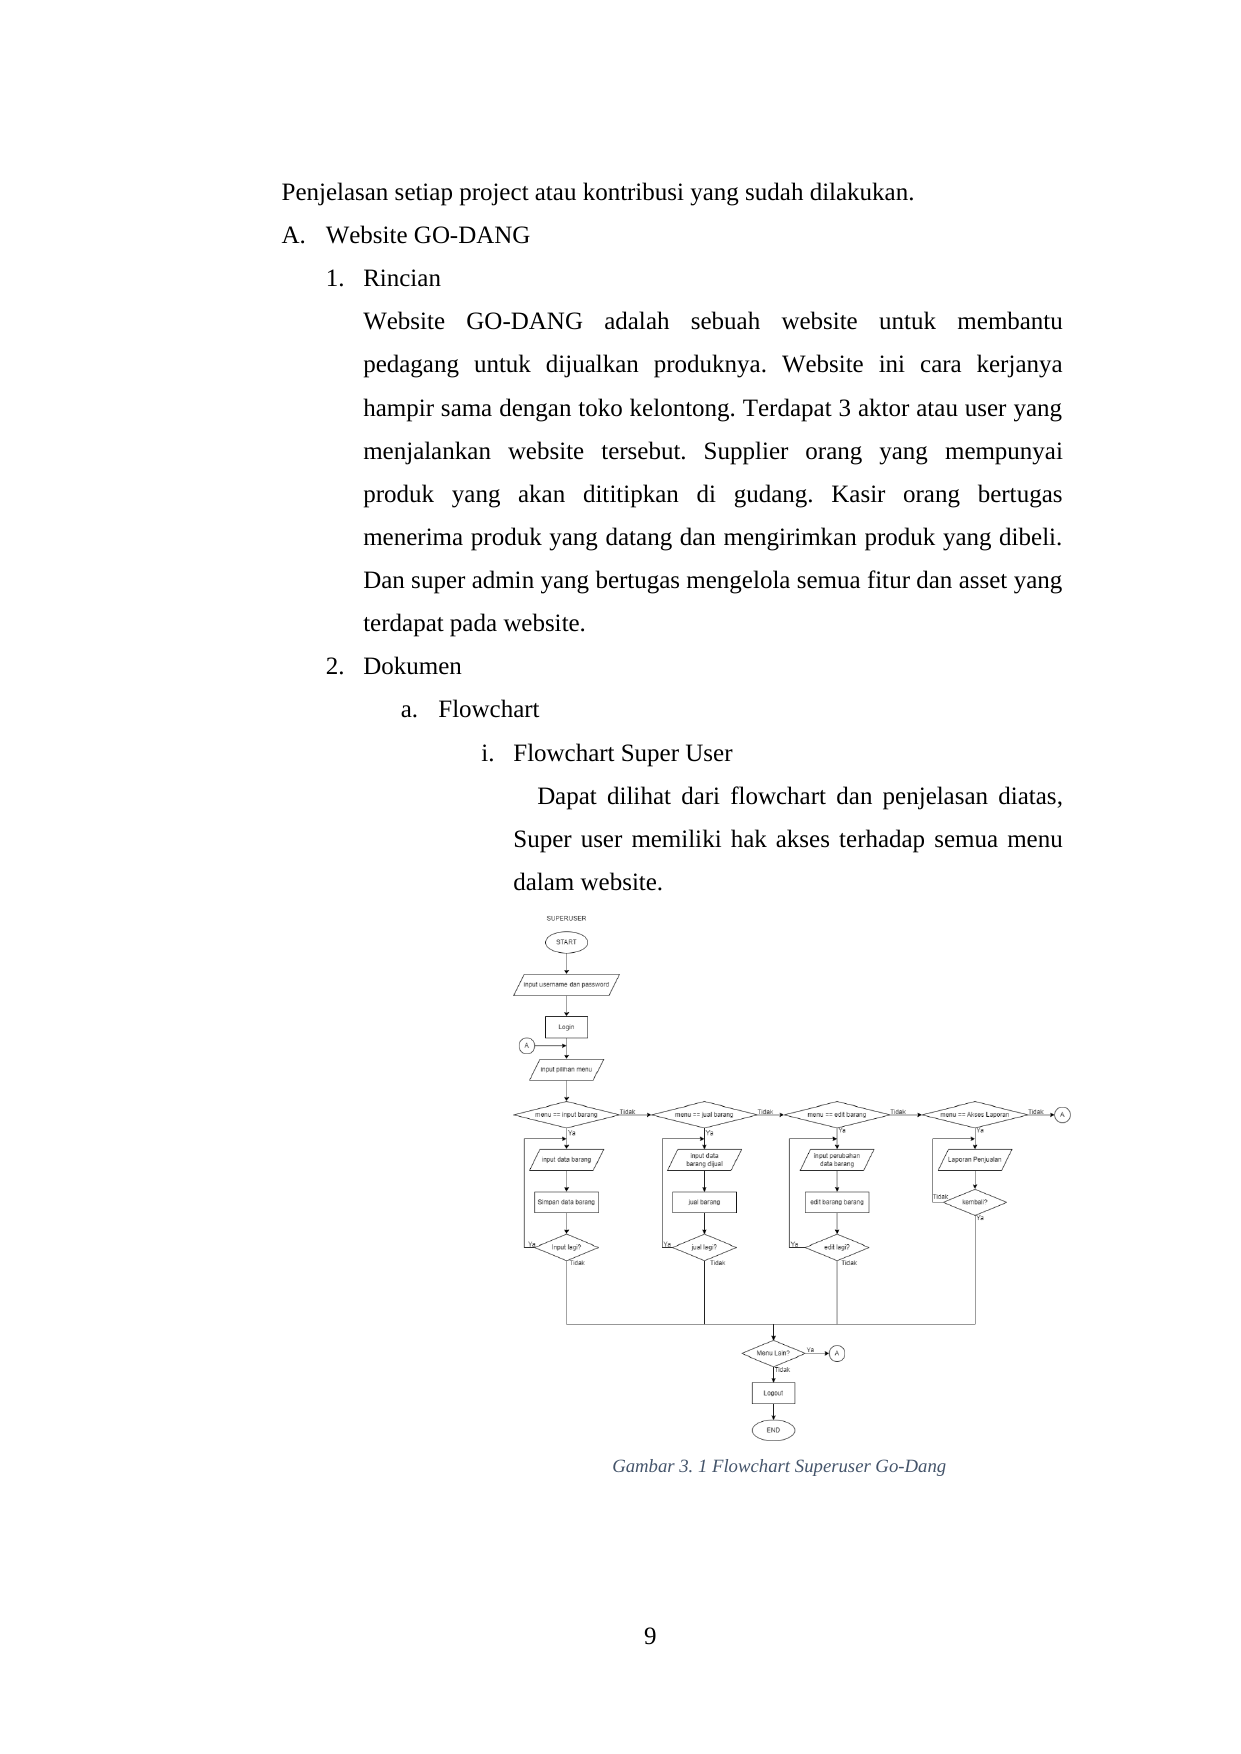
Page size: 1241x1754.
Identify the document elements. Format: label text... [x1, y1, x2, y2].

list Dokumen [326, 651, 1063, 680]
subtitle Website GO-DANG [281, 220, 1063, 249]
list Dapat dilihat dari flowchart dan penjelasan diatas, Super user memiliki hak akses terhadap semua menu dalam website. [513, 781, 1063, 896]
text Penjelasan setiap project atau kontribusi yang sudah dilakukan. [281, 177, 1063, 206]
picture [513, 910, 1071, 1441]
list Flowchart Super User [494, 738, 1063, 766]
list Rincian [326, 263, 1063, 292]
text Gambar 3. 1 Flowchart Superuser Go-Dang [537, 1455, 1063, 1476]
list Flowchart [401, 694, 1063, 723]
list Website GO-DANG adalah sebuah website untuk membantu pedagang untuk dijualkan produknya. Website ini cara kerjanya hampir sama dengan toko kelontong. Terdapat 3 aktor atau user yang menjalankan website tersebut. Supplier orang yang mempunyai produk yang akan dititipkan di gudang. Kasir orang bertugas menerima produk yang datang dan mengirimkan produk yang dibeli. Dan super admin yang bertugas mengelola semua fitur dan asset yang terdapat pada website. [363, 306, 1063, 637]
